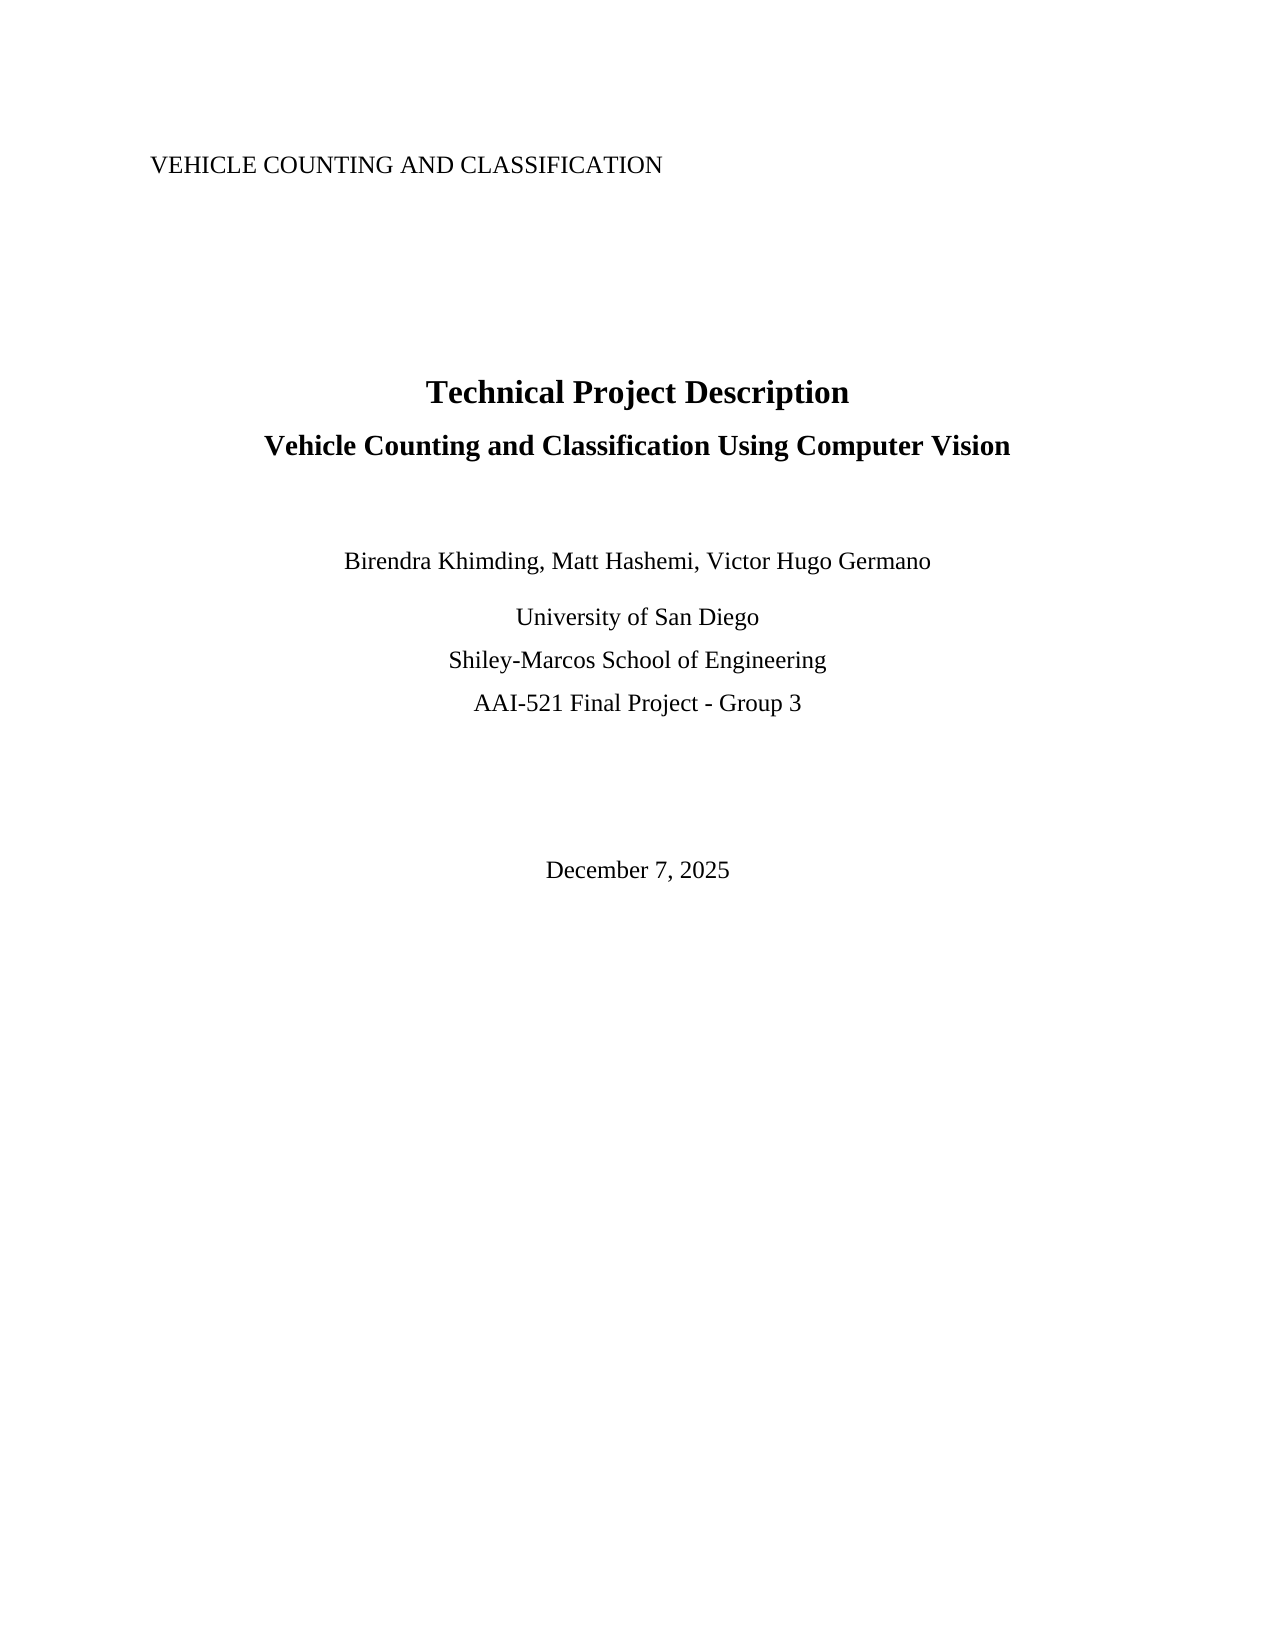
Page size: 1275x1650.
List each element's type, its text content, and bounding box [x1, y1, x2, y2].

text Birendra Khimding, Matt Hashemi, Victor Hugo Germano [150, 546, 1125, 575]
text Technical Project Description Vehicle Counting and Classification Using Computer Vision [150, 372, 1125, 461]
text VEHICLE COUNTING AND CLASSIFICATION [150, 150, 1125, 179]
text University of San Diego Shiley-Marcos School of Engineering AAI-521 Final Project - Group 3 [150, 602, 1125, 717]
text December 7, 2025 [150, 855, 1125, 883]
